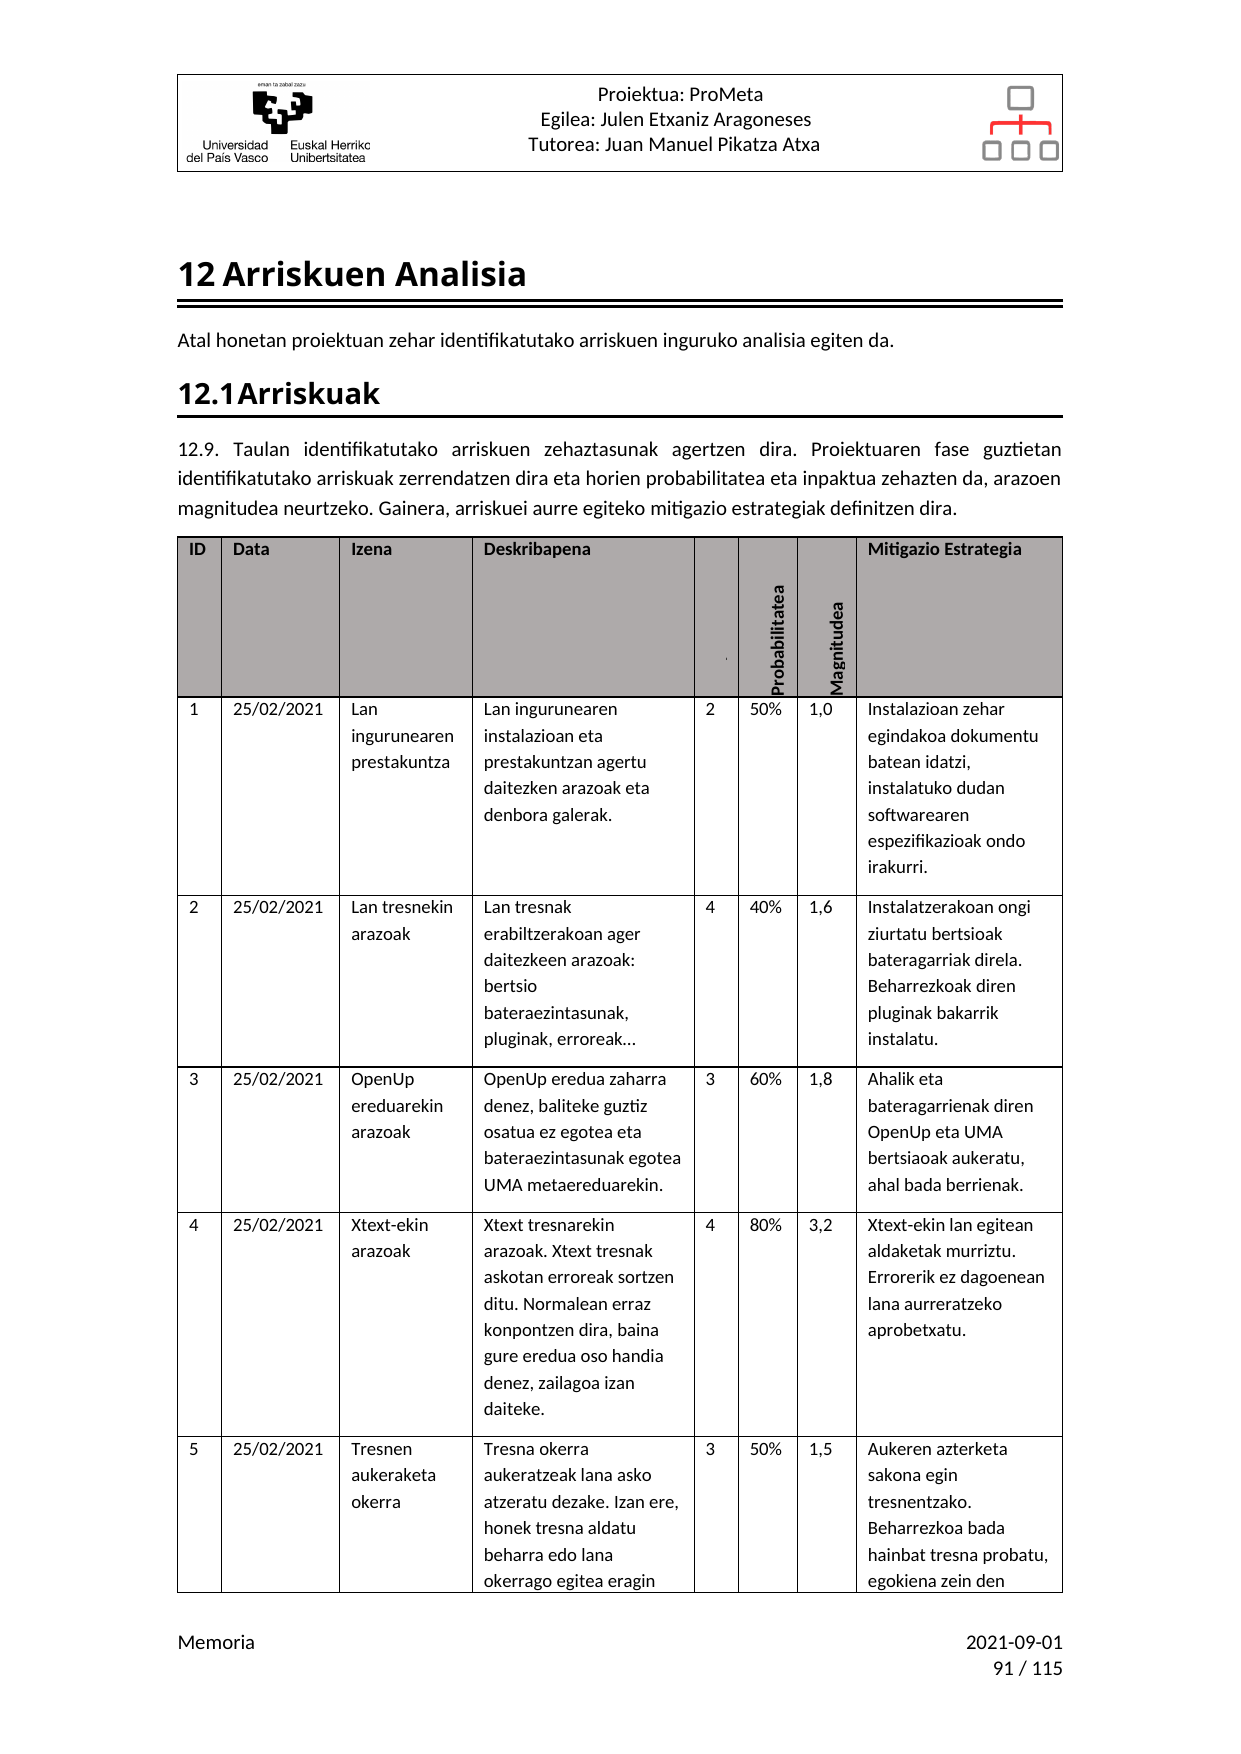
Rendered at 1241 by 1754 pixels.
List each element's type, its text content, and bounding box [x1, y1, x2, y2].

table_header Mitigazio Estrategia [857, 538, 1062, 696]
table_cell Lan tresnekin arazoak [340, 896, 472, 1066]
table_cell 50% [739, 698, 797, 894]
table_header ID [178, 538, 221, 696]
subtitle Arriskuak [177, 373, 1063, 415]
table_cell 4 [695, 896, 738, 1066]
table_cell 4 [695, 1213, 738, 1436]
table_cell 25/02/2021 [222, 1068, 339, 1212]
table_cell Xtext-ekin lan egitean aldaketak murriztu. Errorerik ez dagoenean lana aurreratzeko aprobetxatu. [857, 1213, 1062, 1436]
table_cell 2 [178, 896, 221, 1066]
text Atal honetan proiektuan zehar identifikatutako arriskuen inguruko analisia egiten da. [177, 327, 1063, 353]
table_cell 25/02/2021 [222, 896, 339, 1066]
table_cell Xtext tresnarekin arazoak. Xtext tresnak askotan erroreak sortzen ditu. Normalean erraz konpontzen dira, baina gure eredua oso handia denez, zailagoa izan daiteke. [473, 1213, 694, 1436]
table_cell 1,0 [798, 698, 856, 894]
table_cell 25/02/2021 [222, 698, 339, 894]
table_cell Lan ingurunearen prestakuntza [340, 698, 472, 894]
table_cell 1 [178, 698, 221, 894]
table_cell OpenUp ereduarekin arazoak [340, 1068, 472, 1212]
table_cell 3 [695, 1068, 738, 1212]
table_header Inpaktua [695, 538, 738, 696]
table_cell 40% [739, 896, 797, 1066]
table_cell 50% [739, 1437, 797, 1592]
table_header Probabilitatea [739, 538, 797, 696]
table_header Data [222, 538, 339, 696]
table_cell OpenUp eredua zaharra denez, baliteke guztiz osatua ez egotea eta bateraezintasunak egotea UMA metaereduarekin. [473, 1068, 694, 1212]
table_cell 25/02/2021 [222, 1437, 339, 1592]
table_header Magnitudea [798, 538, 856, 696]
table_cell 4 [178, 1213, 221, 1436]
picture [182, 81, 370, 162]
table_cell Aukeren azterketa sakona egin tresnentzako. Beharrezkoa bada hainbat tresna probatu, egokiena zein den jakiteko. [857, 1437, 1062, 1592]
table_cell Lan tresnak erabiltzerakoan ager daitezkeen arazoak: bertsio bateraezintasunak, pluginak, erroreak… [473, 896, 694, 1066]
table_cell 3,2 [798, 1213, 856, 1436]
table_cell 1,6 [798, 896, 856, 1066]
table_cell 1,8 [798, 1068, 856, 1212]
table_cell 60% [739, 1068, 797, 1212]
table_cell Instalatzerakoan ongi ziurtatu bertsioak bateragarriak direla. Beharrezkoak diren pluginak bakarrik instalatu. [857, 896, 1062, 1066]
table_cell Tresnen aukeraketa okerra [340, 1437, 472, 1592]
table_cell 80% [739, 1213, 797, 1436]
picture [978, 80, 1060, 162]
table_header Izena [340, 538, 472, 696]
table_cell 3 [695, 1437, 738, 1592]
table_cell Ahalik eta bateragarrienak diren OpenUp eta UMA bertsiaoak aukeratu, ahal bada berrienak. [857, 1068, 1062, 1212]
table_cell 5 [178, 1437, 221, 1592]
table_cell Instalazioan zehar egindakoa dokumentu batean idatzi, instalatuko dudan softwarearen espezifikazioak ondo irakurri. [857, 698, 1062, 894]
table_cell Lan ingurunearen instalazioan eta prestakuntzan agertu daitezken arazoak eta denbora galerak. [473, 698, 694, 894]
subtitle Arriskuen Analisia [177, 251, 1063, 299]
table_cell Xtext-ekin arazoak [340, 1213, 472, 1436]
table_cell 3 [178, 1068, 221, 1212]
table_header Deskribapena [473, 538, 694, 696]
table_cell 1,5 [798, 1437, 856, 1592]
table_cell 2 [695, 698, 738, 894]
table_cell Tresna okerra aukeratzeak lana asko atzeratu dezake. Izan ere, honek tresna aldatu beharra edo lana okerrago egitea eragin dezake. [473, 1437, 694, 1592]
table_cell 25/02/2021 [222, 1213, 339, 1436]
